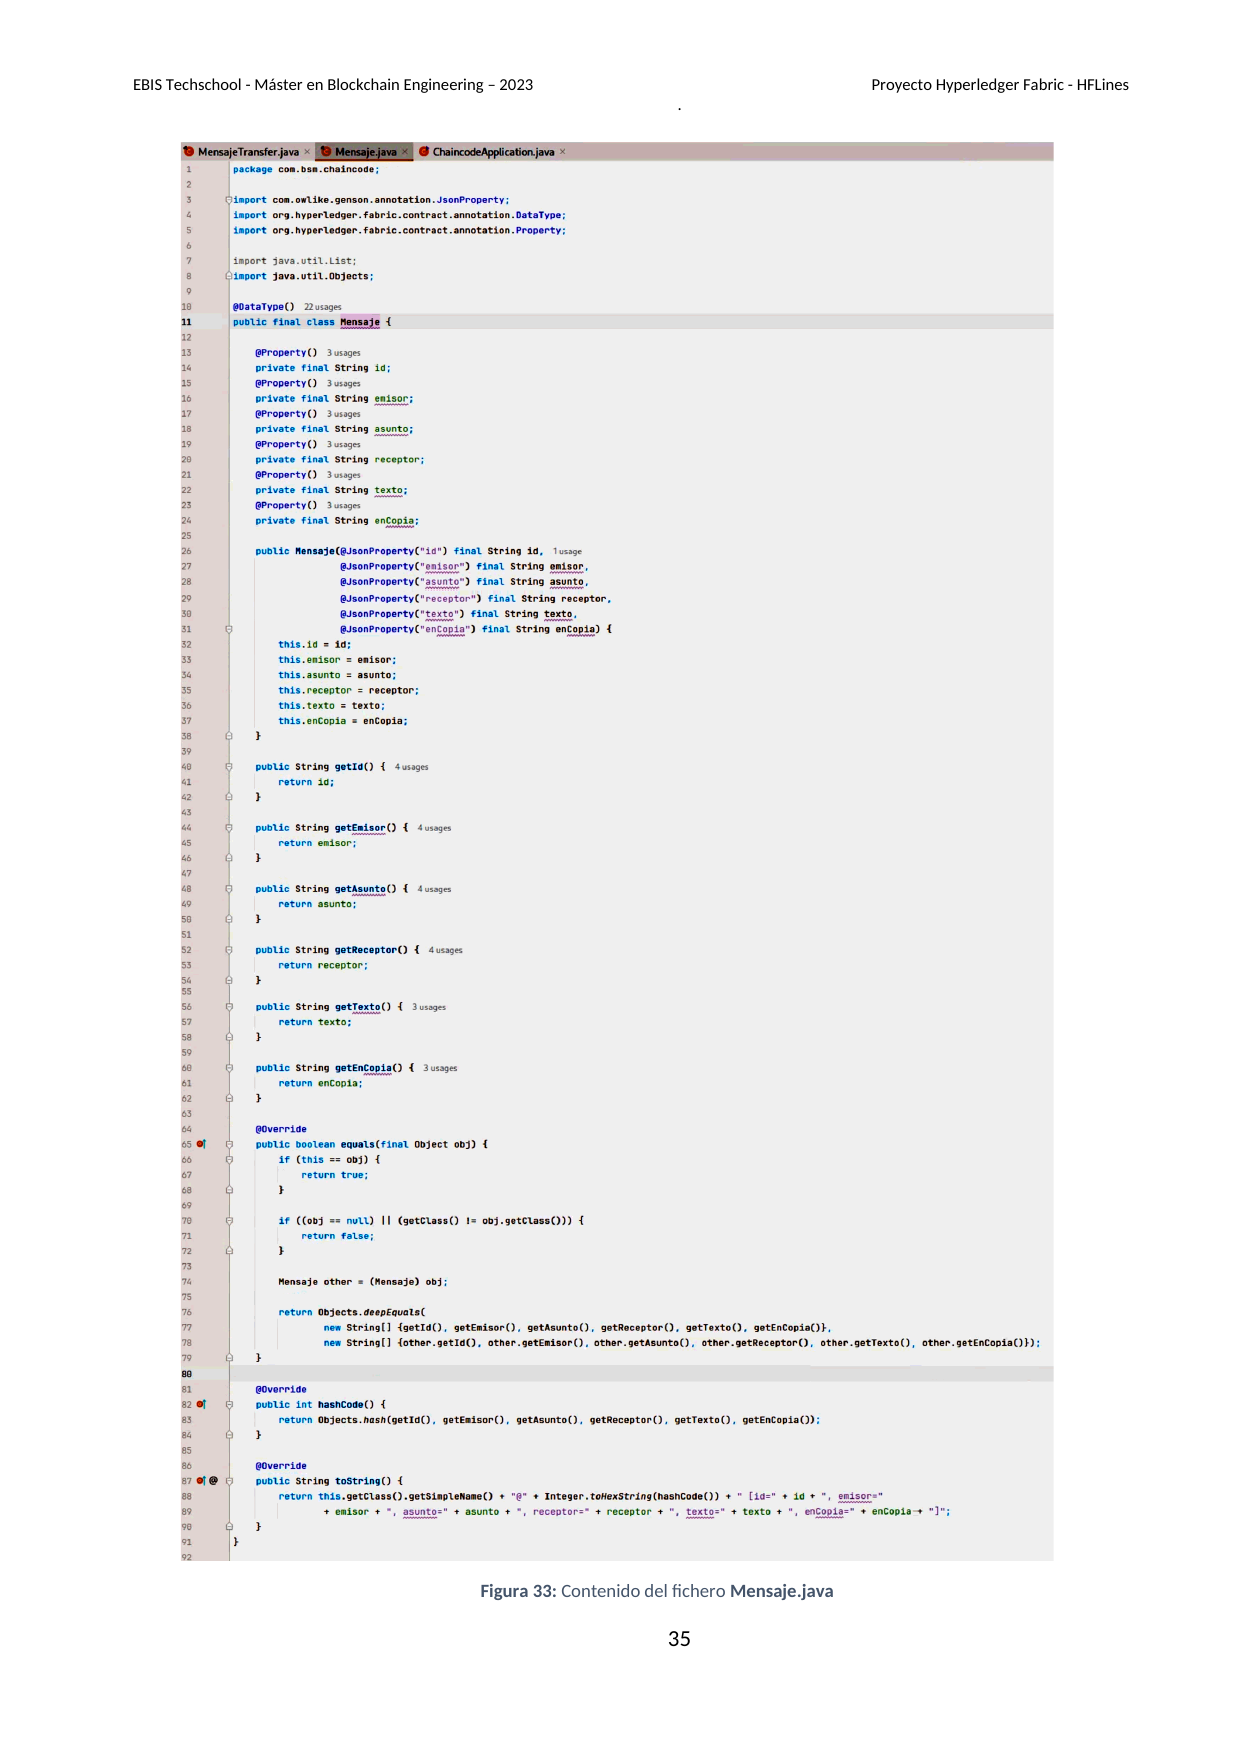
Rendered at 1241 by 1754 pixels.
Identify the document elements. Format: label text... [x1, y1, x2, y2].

picture [177, 142, 1054, 1561]
text Figura 33: Contenido del fichero Mensaje.java [177, 1580, 1137, 1603]
